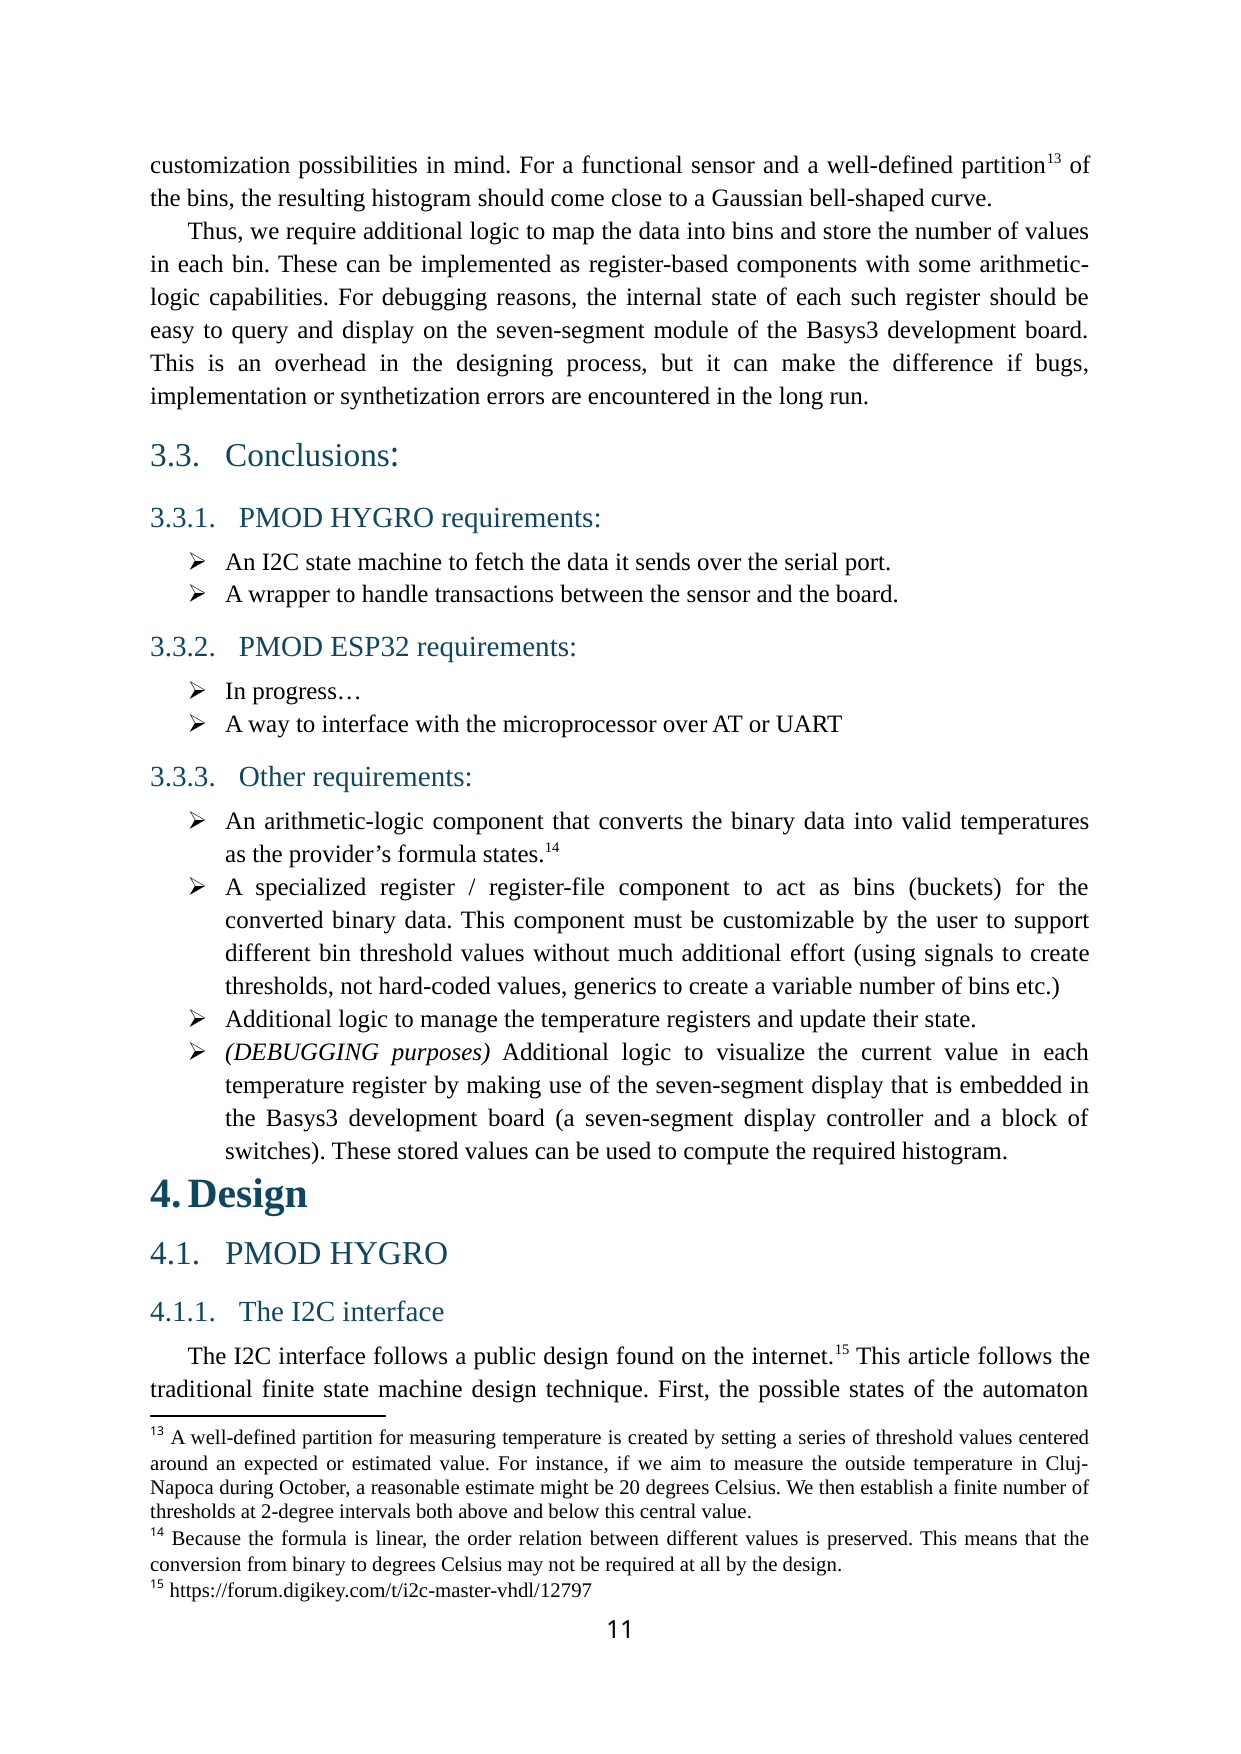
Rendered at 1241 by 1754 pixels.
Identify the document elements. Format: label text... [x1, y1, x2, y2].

list An I2C state machine to fetch the data it sends over the serial port. [187, 547, 1090, 575]
subtitle PMOD HYGRO requirements: [150, 500, 1090, 533]
text Thus, we require additional logic to map the data into bins and store the number of values in each bin. These can be implemented as register-based components with some arithmetic-logic capabilities. For debugging reasons, the internal state of each such register should be easy to query and display on the seven-segment module of the Basys3 development board. This is an overhead in the designing process, but it can make the difference if bugs, implementation or synthetization errors are encountered in the long run. [150, 216, 1090, 410]
subtitle Conclusions: [150, 431, 1090, 476]
subtitle Design [150, 1169, 1090, 1217]
subtitle PMOD ESP32 requirements: [150, 629, 1090, 663]
list A specialized register / register-file component to act as bins (buckets) for the converted binary data. This component must be customizable by the user to support different bin threshold values without much additional effort (using signals to create thresholds, not hard-coded values, generics to create a variable number of bins etc.) [187, 872, 1090, 999]
subtitle Other requirements: [150, 759, 1090, 792]
list A wrapper to handle transactions between the sensor and the board. [187, 579, 1090, 608]
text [150, 1341, 1090, 1403]
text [150, 150, 1090, 212]
list (DEBUGGING purposes) Additional logic to visualize the current value in each temperature register by making use of the seven-segment display that is embedded in the Basys3 development board (a seven-segment display controller and a block of switches). These stored values can be used to compute the required histogram. [187, 1037, 1090, 1165]
list Additional logic to manage the temperature registers and update their state. [187, 1004, 1090, 1033]
list In progress… [187, 676, 1090, 705]
list A way to interface with the microprocessor over AT or UART [187, 709, 1090, 738]
list An arithmetic-logic component that converts the binary data into valid temperatures as the provider’s formula states. [187, 806, 1090, 867]
subtitle PMOD HYGRO [150, 1233, 1090, 1272]
subtitle The I2C interface [150, 1294, 1090, 1328]
